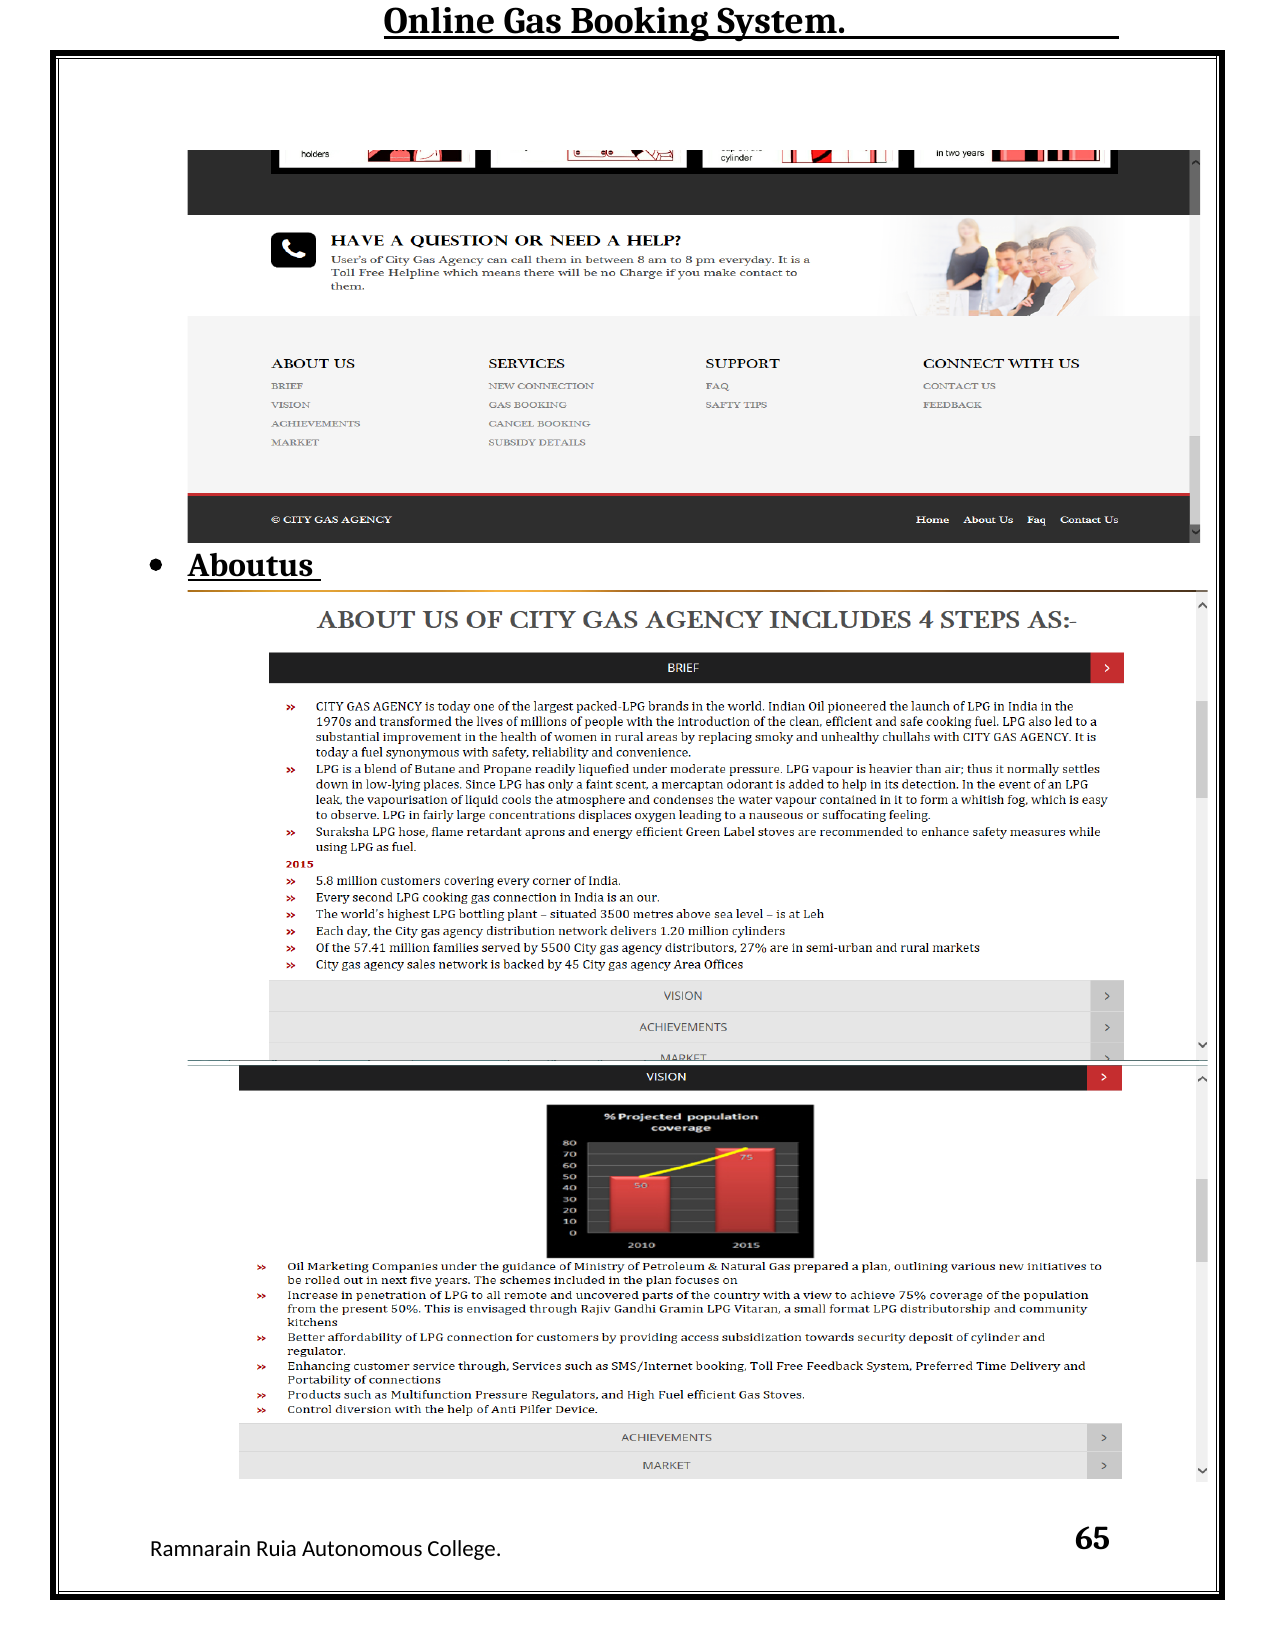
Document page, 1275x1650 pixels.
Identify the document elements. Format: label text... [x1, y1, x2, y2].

picture [187, 1065, 1208, 1482]
list Aboutus [150, 546, 1125, 585]
picture [187, 150, 1200, 543]
picture [187, 590, 1208, 1061]
